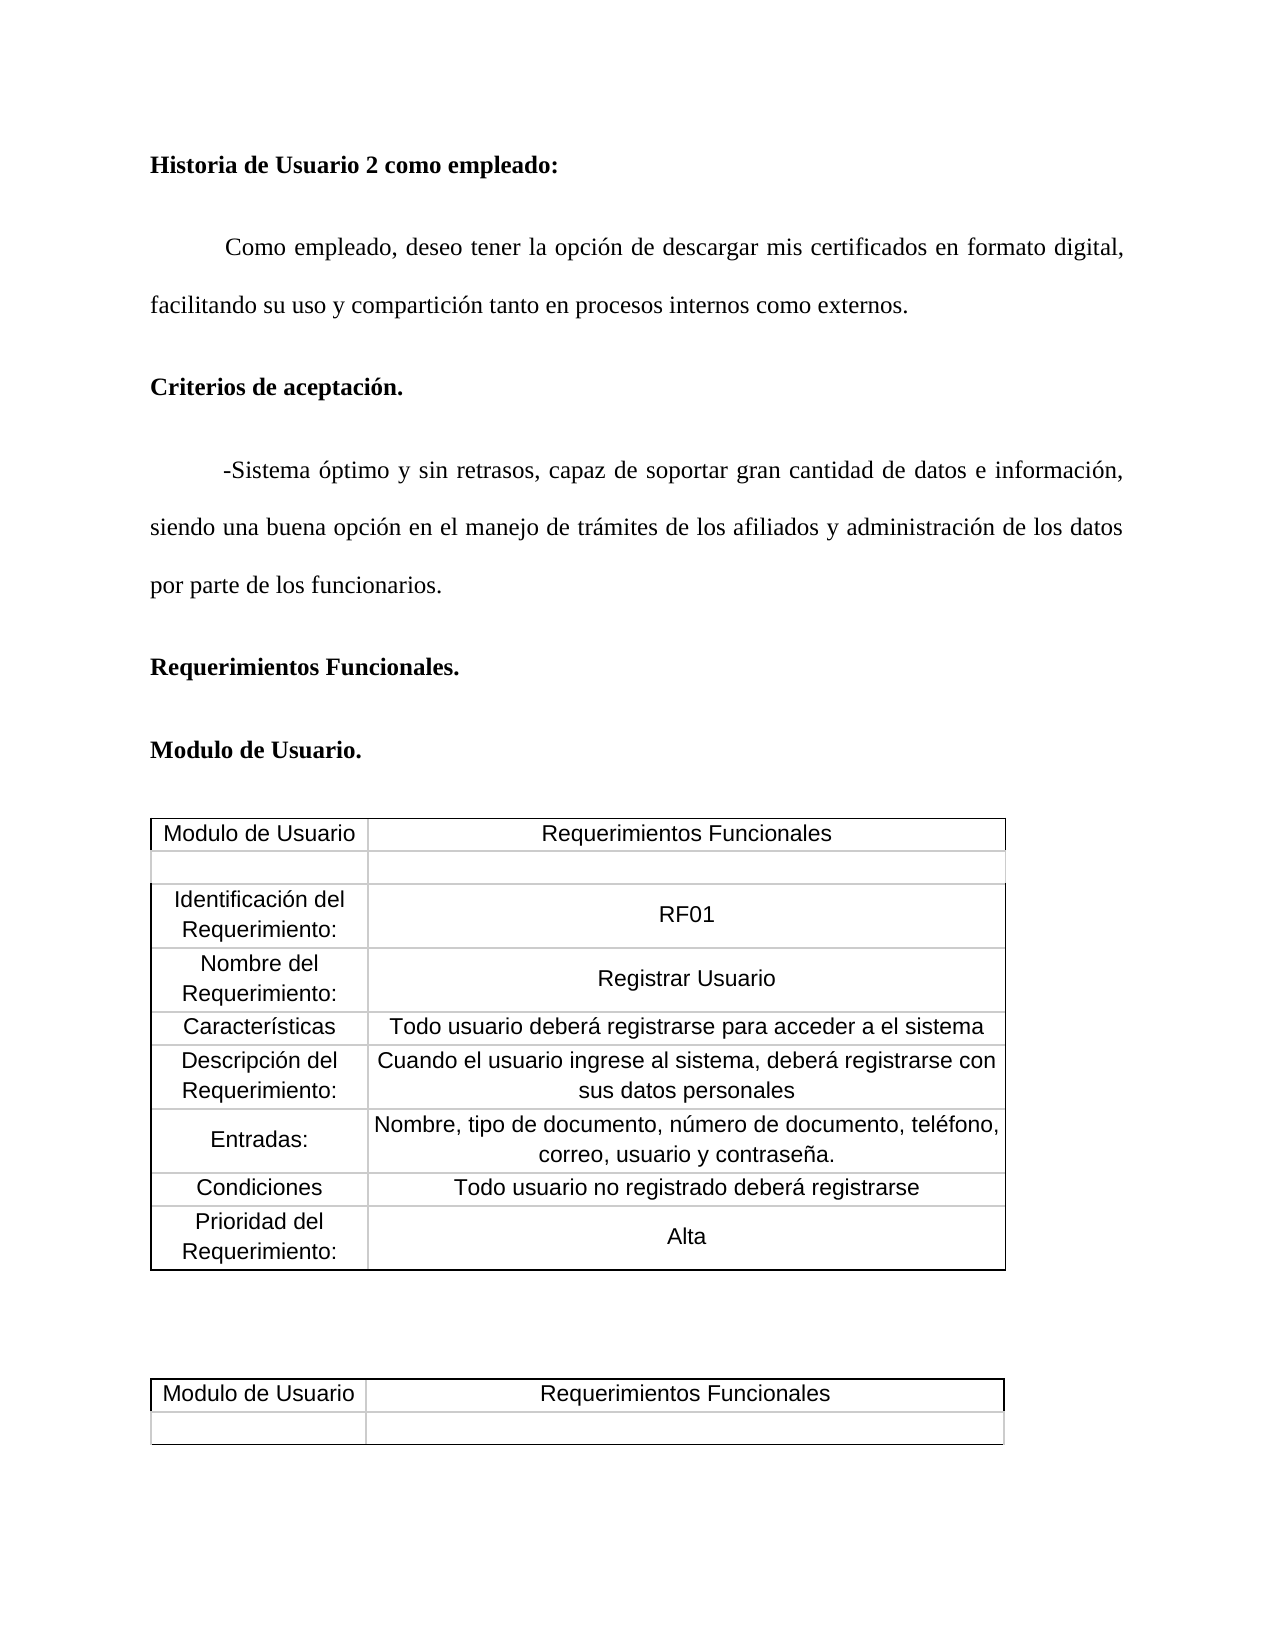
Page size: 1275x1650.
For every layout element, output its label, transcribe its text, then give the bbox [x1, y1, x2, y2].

text Requerimientos Funcionales. [150, 652, 1125, 681]
text Historia de Usuario 2 como empleado: [150, 150, 1125, 179]
text -Sistema óptimo y sin retrasos, capaz de soportar gran cantidad de datos e información, siendo una buena opción en el manejo de trámites de los afiliados y administración de los datos por parte de los funcionarios. [150, 455, 1125, 599]
text Criterios de aceptación. [150, 372, 1125, 401]
text Modulo de Usuario. [150, 735, 1125, 764]
text Como empleado, deseo tener la opción de descargar mis certificados en formato digital, facilitando su uso y compartición tanto en procesos internos como externos. [150, 232, 1125, 319]
